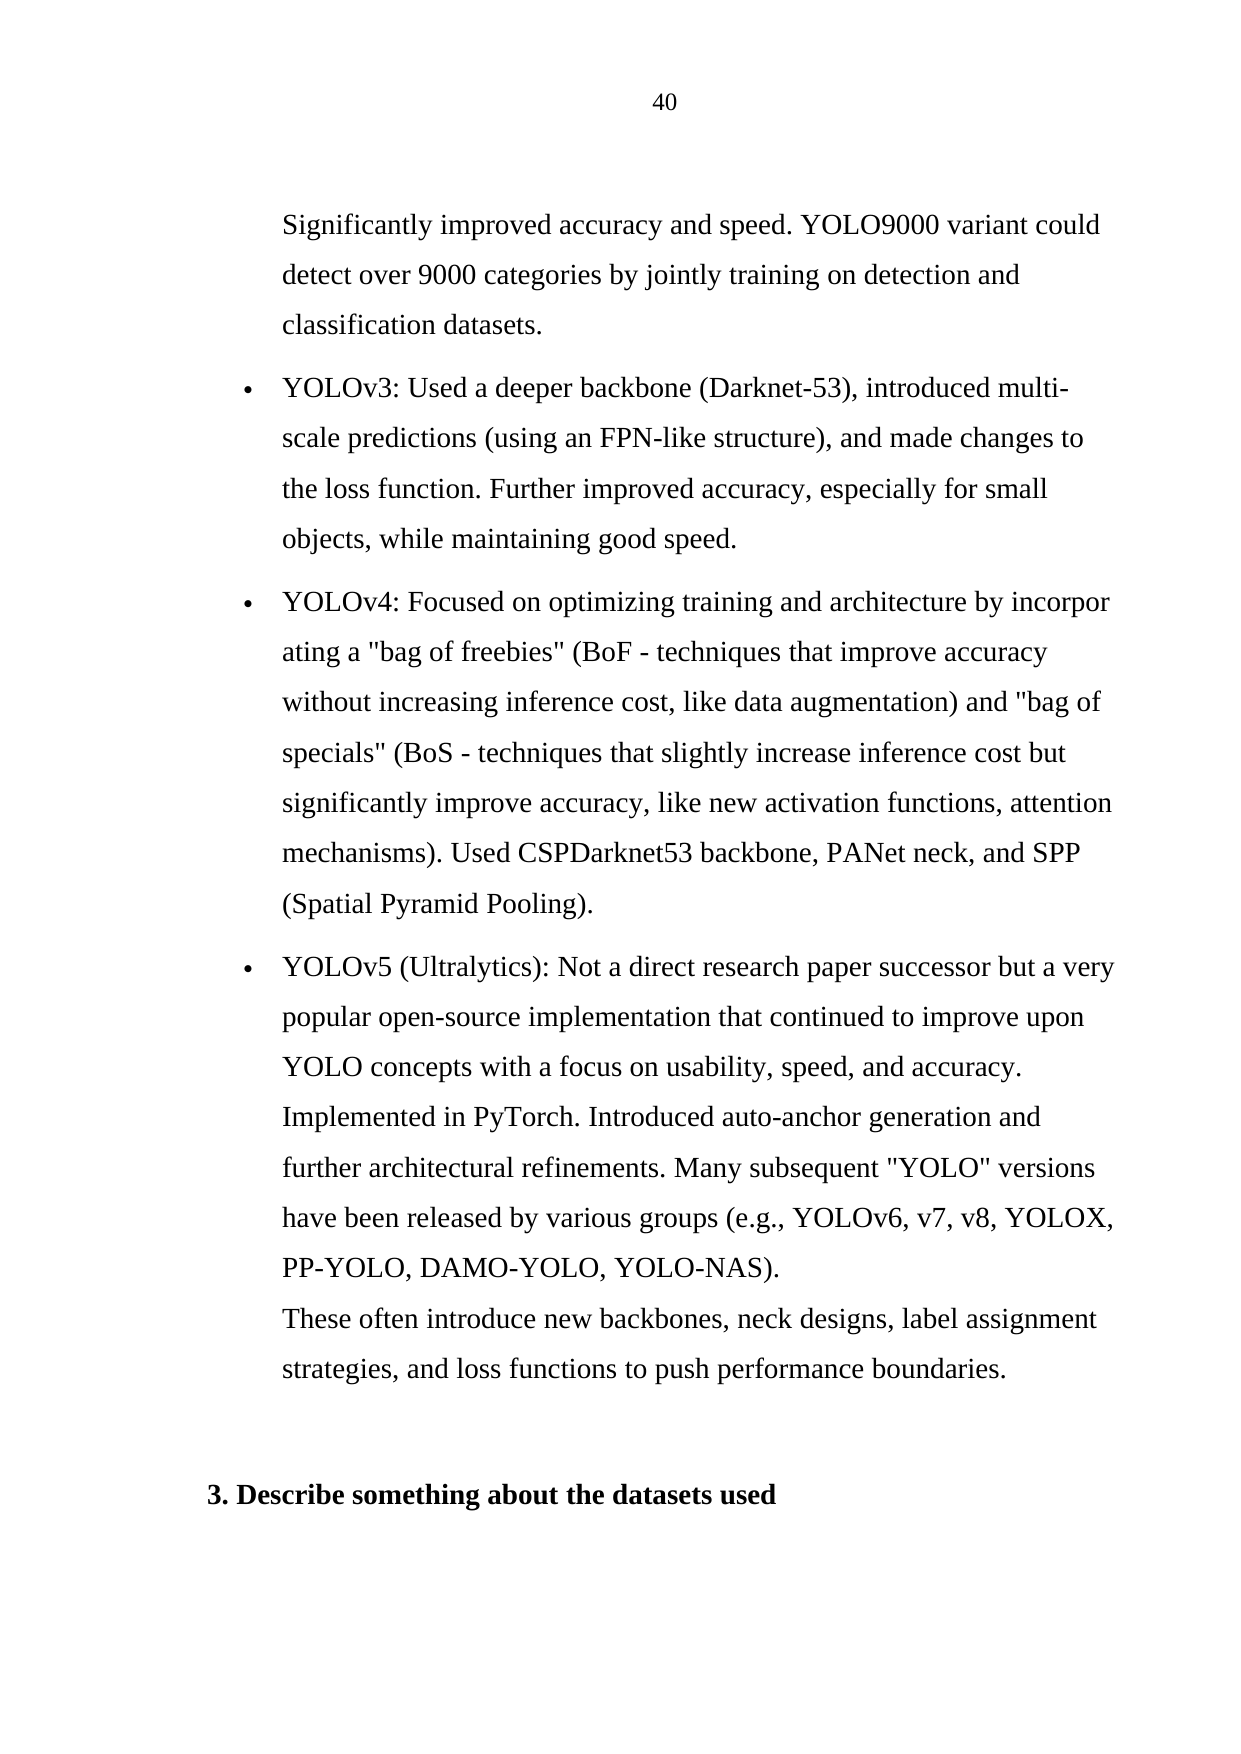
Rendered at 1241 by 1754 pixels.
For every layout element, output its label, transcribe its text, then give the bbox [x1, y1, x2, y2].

list YOLOv5 (Ultralytics): Not a direct research paper successor but a very popular open-source implementation that continued to improve upon YOLO concepts with a focus on usability, speed, and accuracy. Implemented in PyTorch. Introduced auto-anchor generation and further architectural refinements. Many subsequent "YOLO" versions have been released by various groups (e.g., YOLOv6, v7, v8, YOLOX, PP-YOLO, DAMO-YOLO, YOLO-NAS). These often introduce new backbones, neck designs, label assignment strategies, and loss functions to push performance boundaries. [244, 949, 1122, 1385]
text 3. Describe something about the datasets used [207, 1477, 1122, 1510]
list YOLOv3: Used a deeper backbone (Darknet-53), introduced multi-scale predictions (using an FPN-like structure), and made changes to the loss function. Further improved accuracy, especially for small objects, while maintaining good speed. [244, 370, 1122, 555]
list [244, 207, 1122, 341]
list YOLOv4: Focused on optimizing training and architecture by incorporating a "bag of freebies" (BoF - techniques that improve accuracy without increasing inference cost, like data augmentation) and "bag of specials" (BoS - techniques that slightly increase inference cost but significantly improve accuracy, like new activation functions, attention mechanisms). Used CSPDarknet53 backbone, PANet neck, and SPP (Spatial Pyramid Pooling). [244, 584, 1122, 919]
